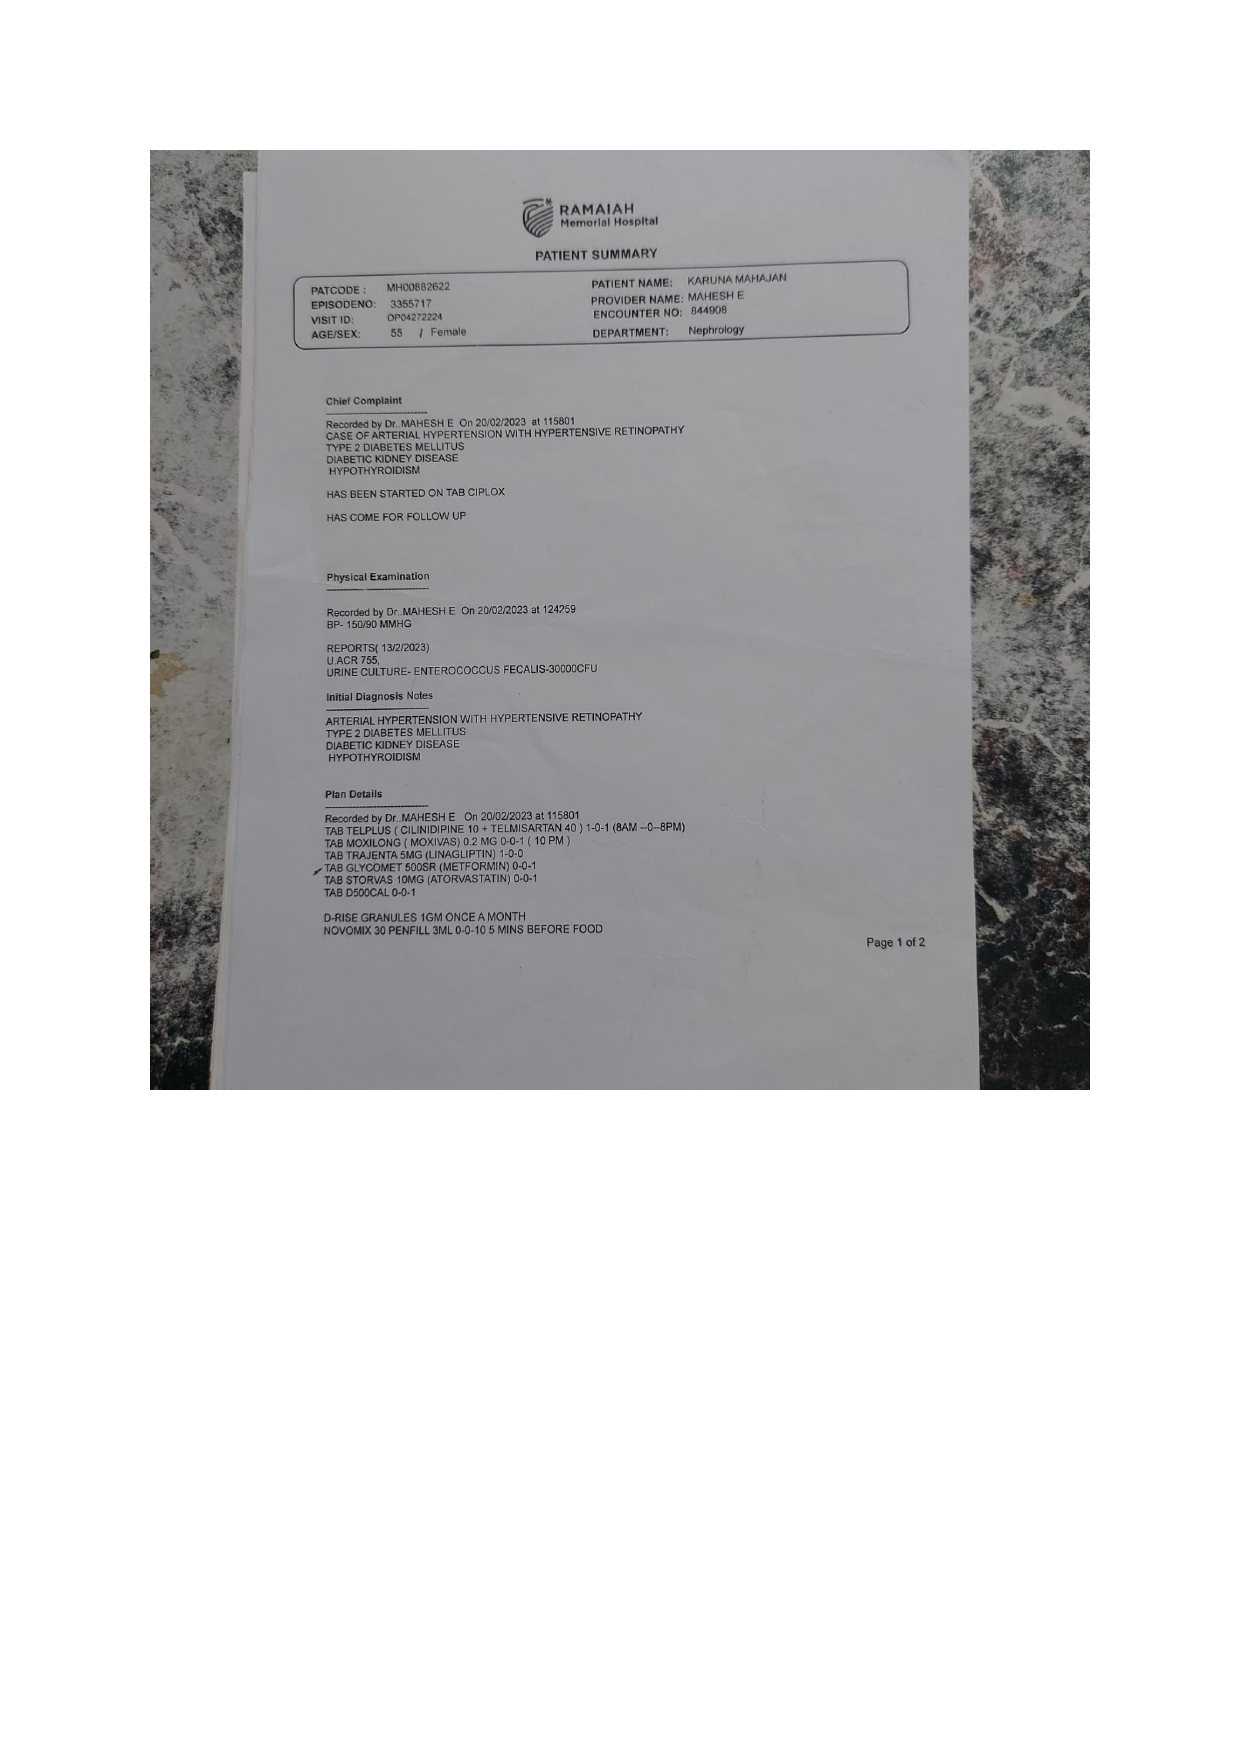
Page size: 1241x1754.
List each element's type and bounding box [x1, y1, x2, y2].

picture [150, 150, 1090, 1090]
